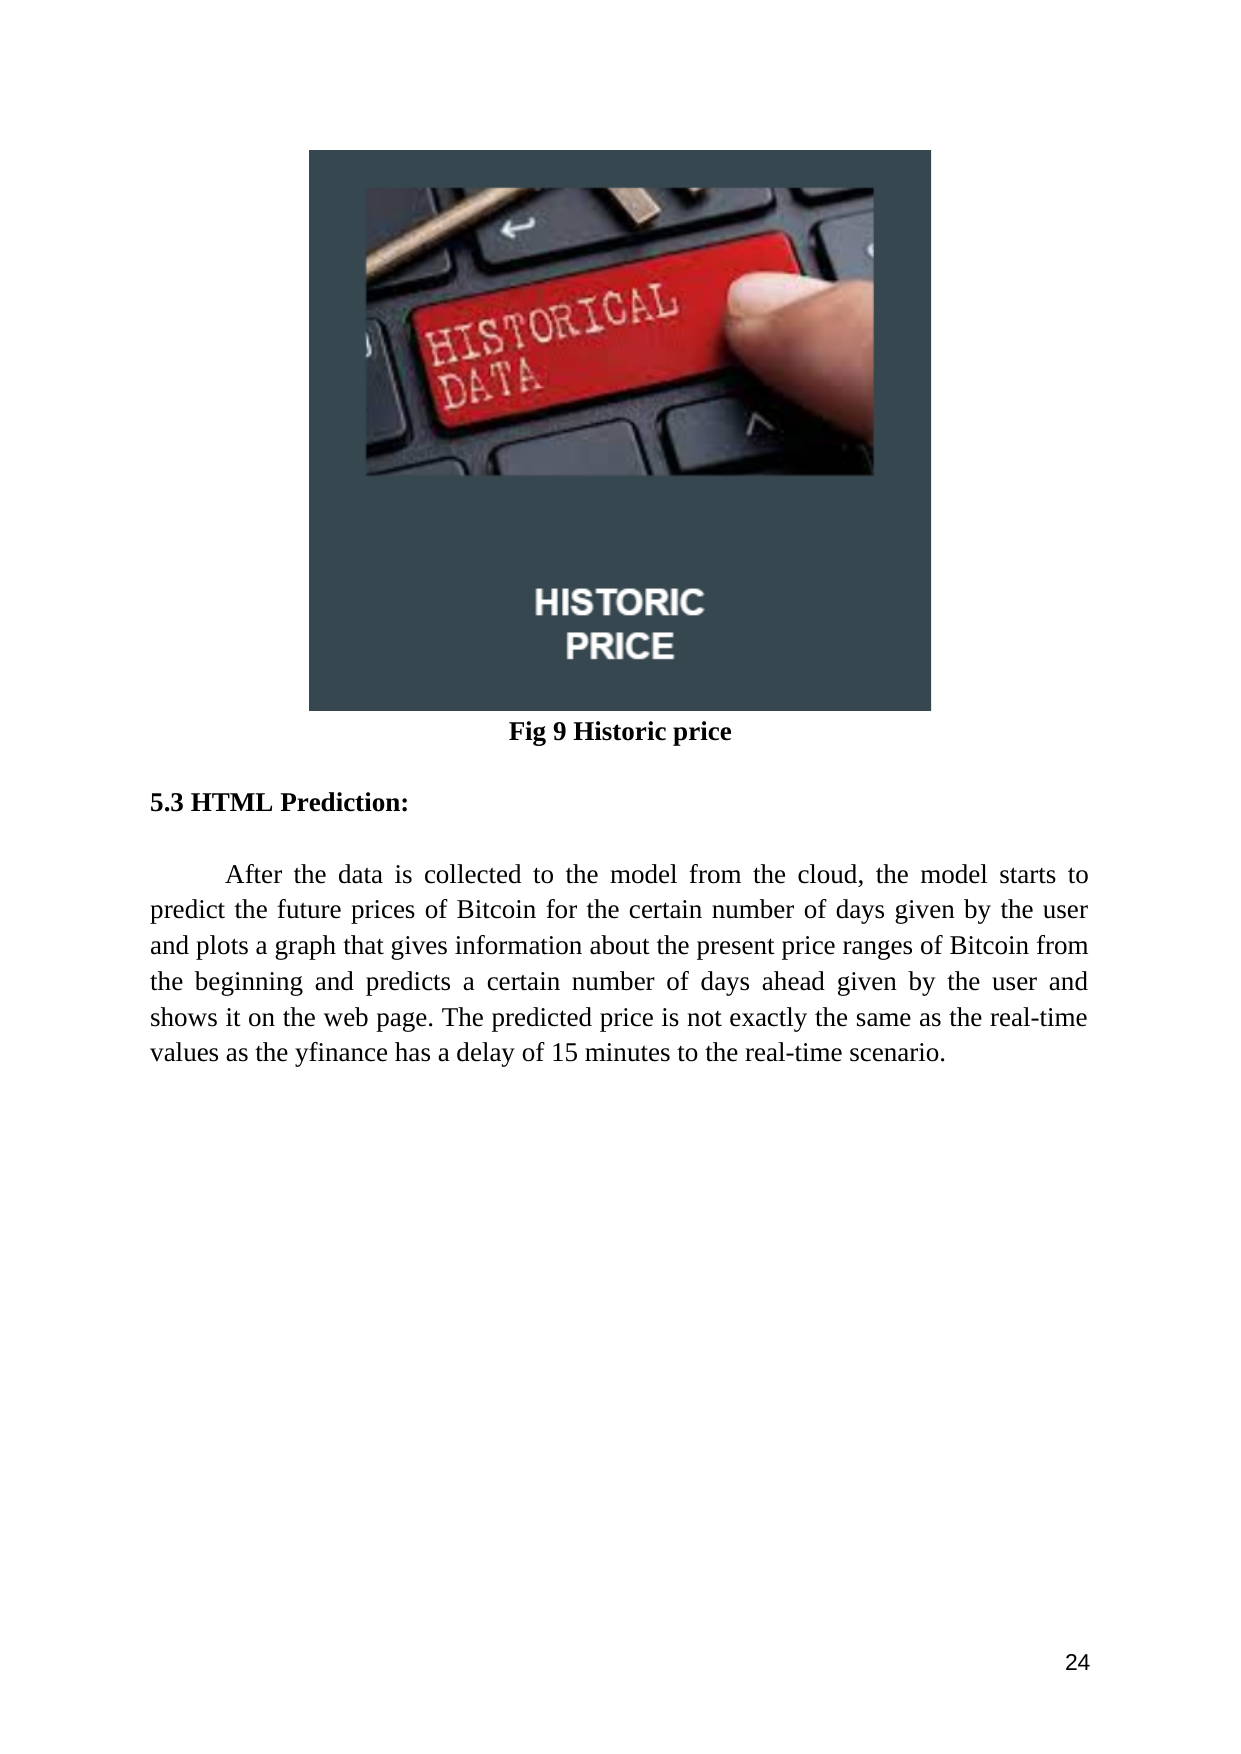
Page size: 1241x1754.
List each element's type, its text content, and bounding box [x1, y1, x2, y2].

text After the data is collected to the model from the cloud, the model starts to predict the future prices of Bitcoin for the certain number of days given by the user and plots a graph that gives information about the present price ranges of Bitcoin from the beginning and predicts a certain number of days ahead given by the user and shows it on the web page. The predicted price is not exactly the same as the real-time values as the yfinance has a delay of 15 minutes to the real-time scenario. [150, 858, 1090, 1067]
text Fig 9 Historic price [150, 715, 1090, 746]
picture [309, 150, 932, 711]
text 5.3 HTML Prediction: [150, 786, 1090, 817]
